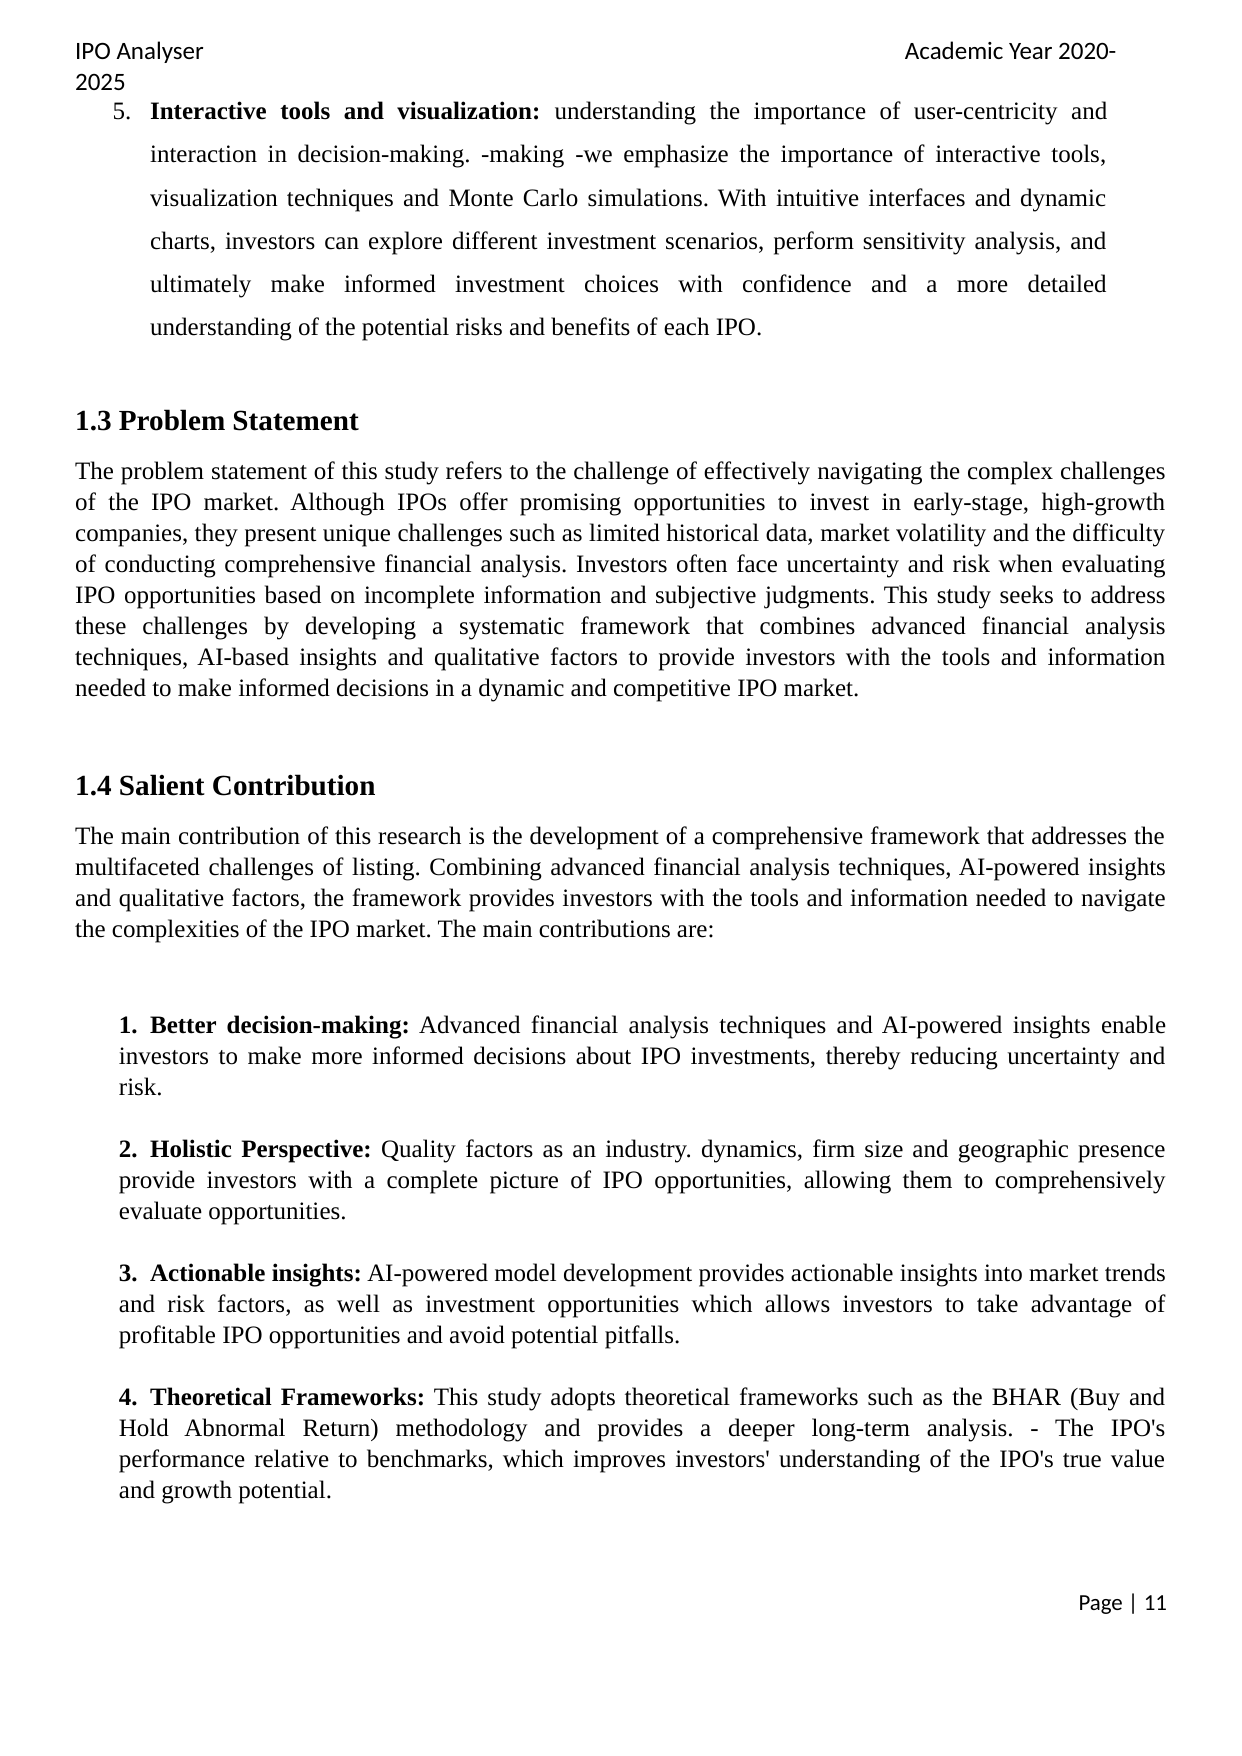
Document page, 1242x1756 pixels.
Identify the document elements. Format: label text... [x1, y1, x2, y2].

text The main contribution of this research is the development of a comprehensive framework that addresses the multifaceted challenges of listing. Combining advanced financial analysis techniques, AI-powered insights and qualitative factors, the framework provides investors with the tools and information needed to navigate the complexities of the IPO market. The main contributions are: [75, 821, 1167, 943]
list Problem Statement [75, 403, 1167, 436]
list 4. Theoretical Frameworks: This study adopts theoretical frameworks such as the BHAR (Buy and Hold Abnormal Return) methodology and provides a deeper long-term analysis. - The IPO's performance relative to benchmarks, which improves investors' understanding of the IPO's true value and growth potential. [119, 1382, 1167, 1504]
list Interactive tools and visualization: understanding the importance of user-centricity and interaction in decision-making. -making -we emphasize the importance of interactive tools, visualization techniques and Monte Carlo simulations. With intuitive interfaces and dynamic charts, investors can explore different investment scenarios, perform sensitivity analysis, and ultimately make informed investment choices with confidence and a more detailed understanding of the potential risks and benefits of each IPO. [112, 96, 1108, 341]
list 1. Better decision-making: Advanced financial analysis techniques and AI-powered insights enable investors to make more informed decisions about IPO investments, thereby reducing uncertainty and risk. [119, 1010, 1167, 1101]
list Salient Contribution [75, 768, 1167, 802]
list 2. Holistic Perspective: Quality factors as an industry. dynamics, firm size and geographic presence provide investors with a complete picture of IPO opportunities, allowing them to comprehensively evaluate opportunities. [119, 1134, 1167, 1225]
list 3. Actionable insights: AI-powered model development provides actionable insights into market trends and risk factors, as well as investment opportunities which allows investors to take advantage of profitable IPO opportunities and avoid potential pitfalls. [119, 1258, 1167, 1349]
text The problem statement of this study refers to the challenge of effectively navigating the complex challenges of the IPO market. Although IPOs offer promising opportunities to invest in early-stage, high-growth companies, they present unique challenges such as limited historical data, market volatility and the difficulty of conducting comprehensive financial analysis. Investors often face uncertainty and risk when evaluating IPO opportunities based on incomplete information and subjective judgments. This study seeks to address these challenges by developing a systematic framework that combines advanced financial analysis techniques, AI-based insights and qualitative factors to provide investors with the tools and information needed to make informed decisions in a dynamic and competitive IPO market. [75, 456, 1167, 702]
